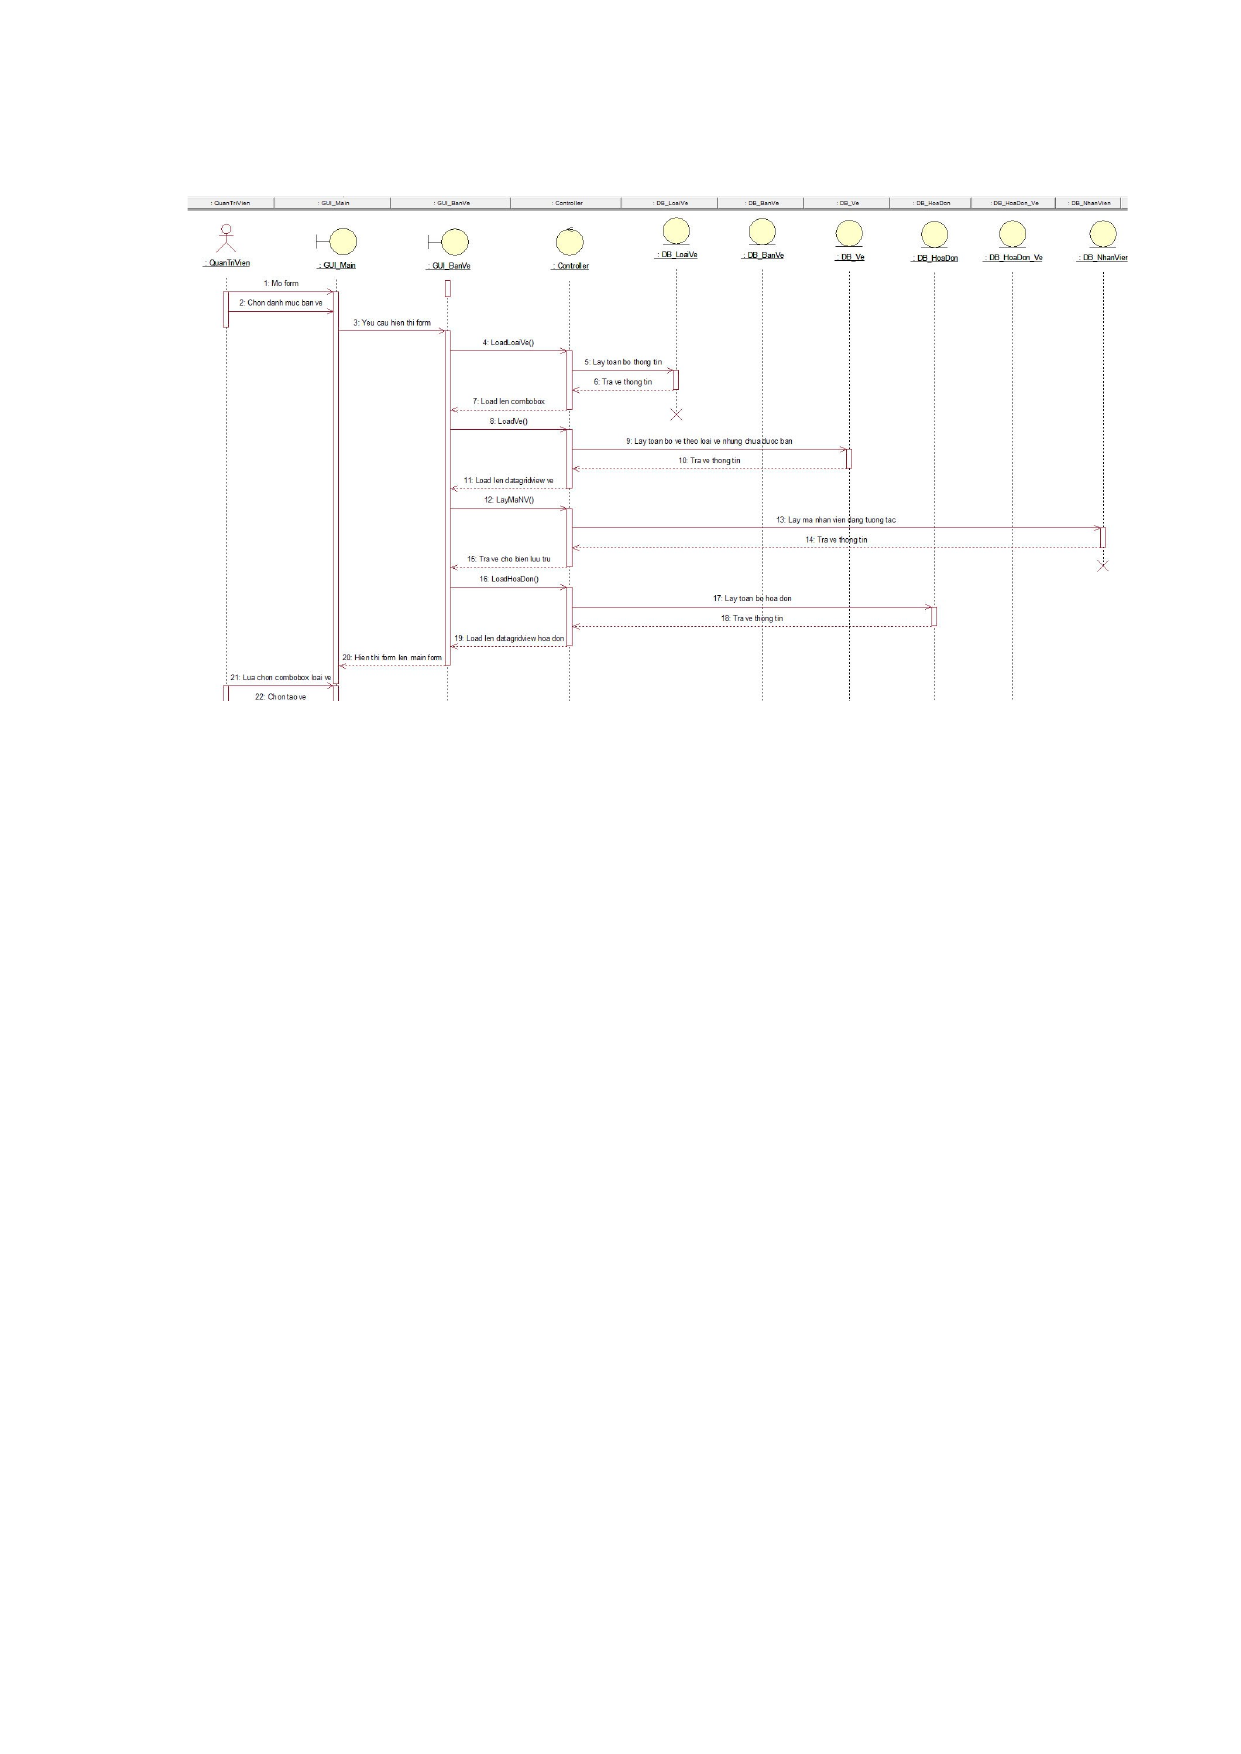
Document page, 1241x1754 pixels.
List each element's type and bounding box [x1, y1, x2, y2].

picture [187, 196, 1128, 701]
